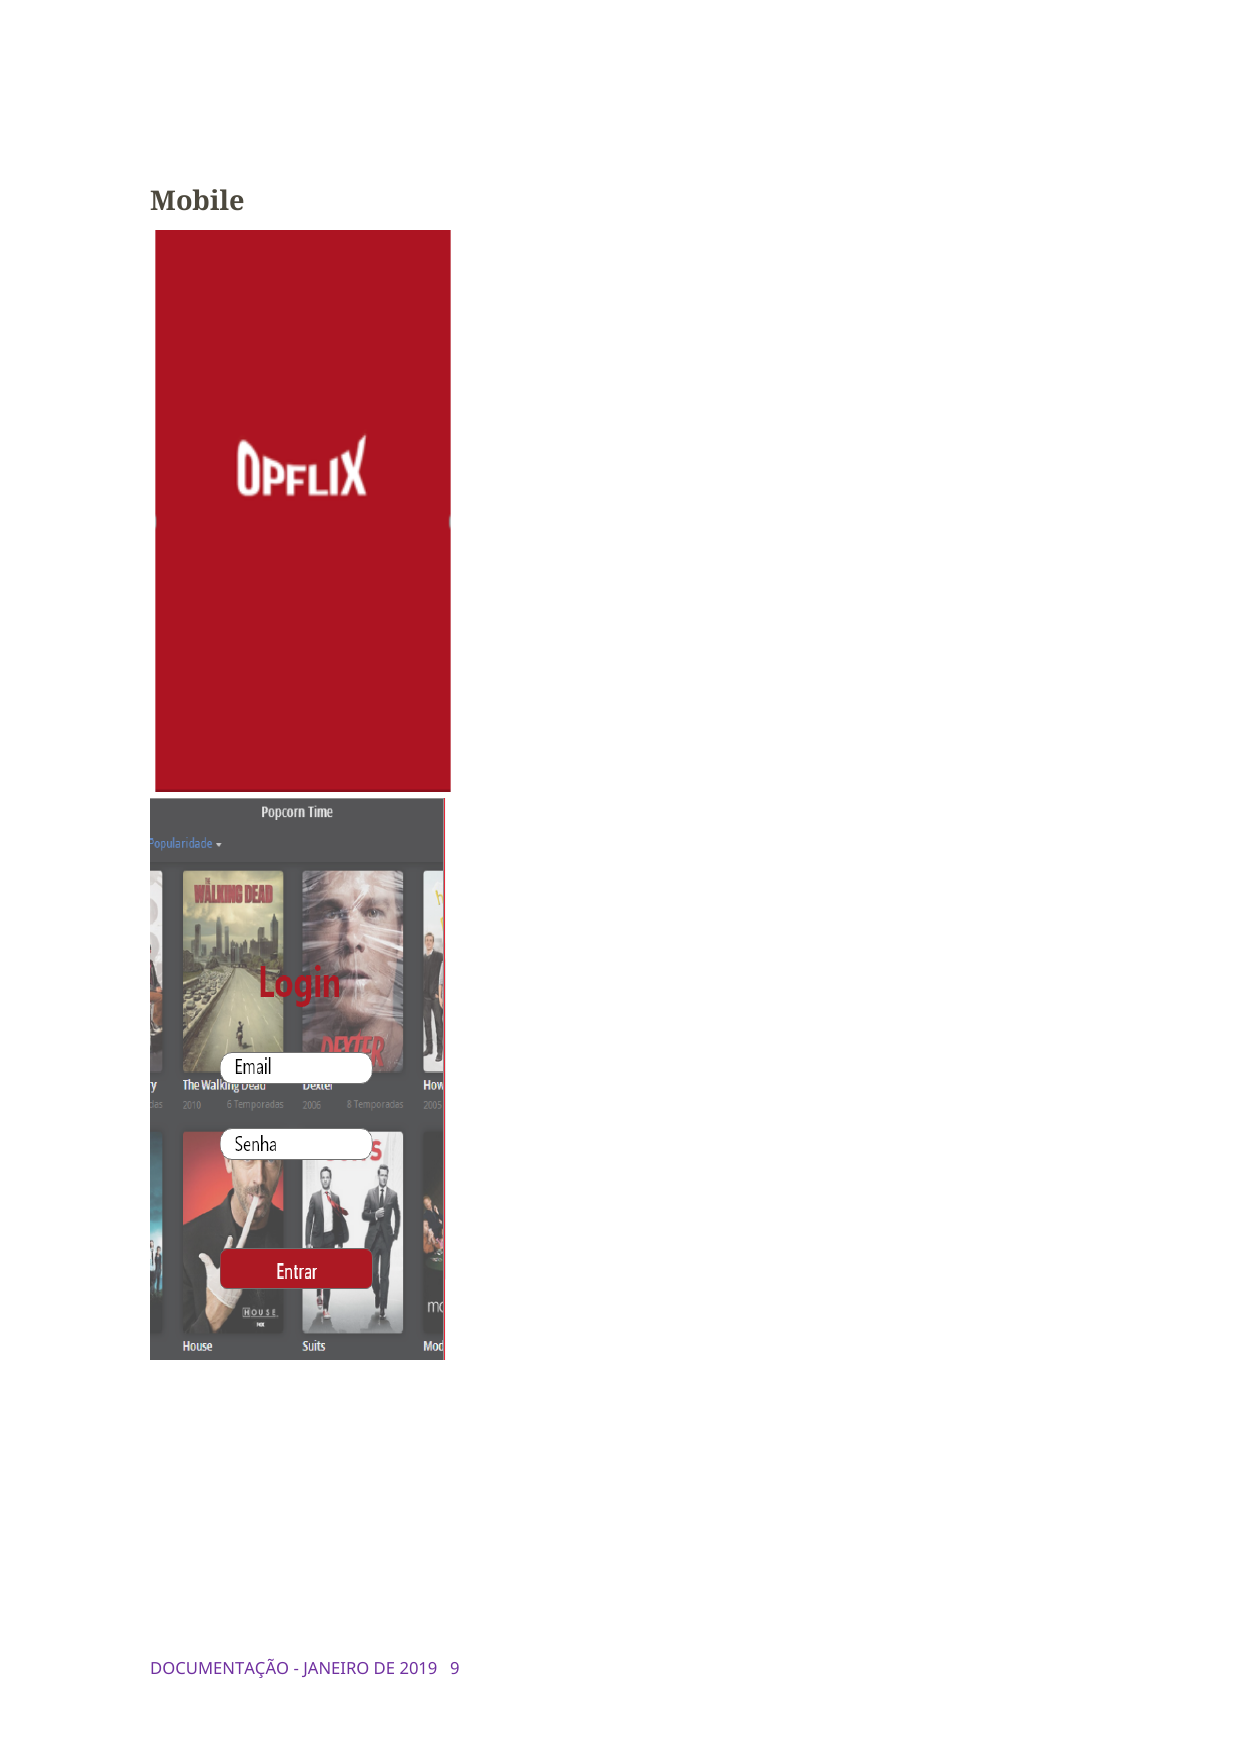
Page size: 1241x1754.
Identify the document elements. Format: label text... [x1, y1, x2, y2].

text Mobile [150, 181, 1090, 218]
picture [155, 230, 451, 792]
picture [150, 798, 446, 1360]
